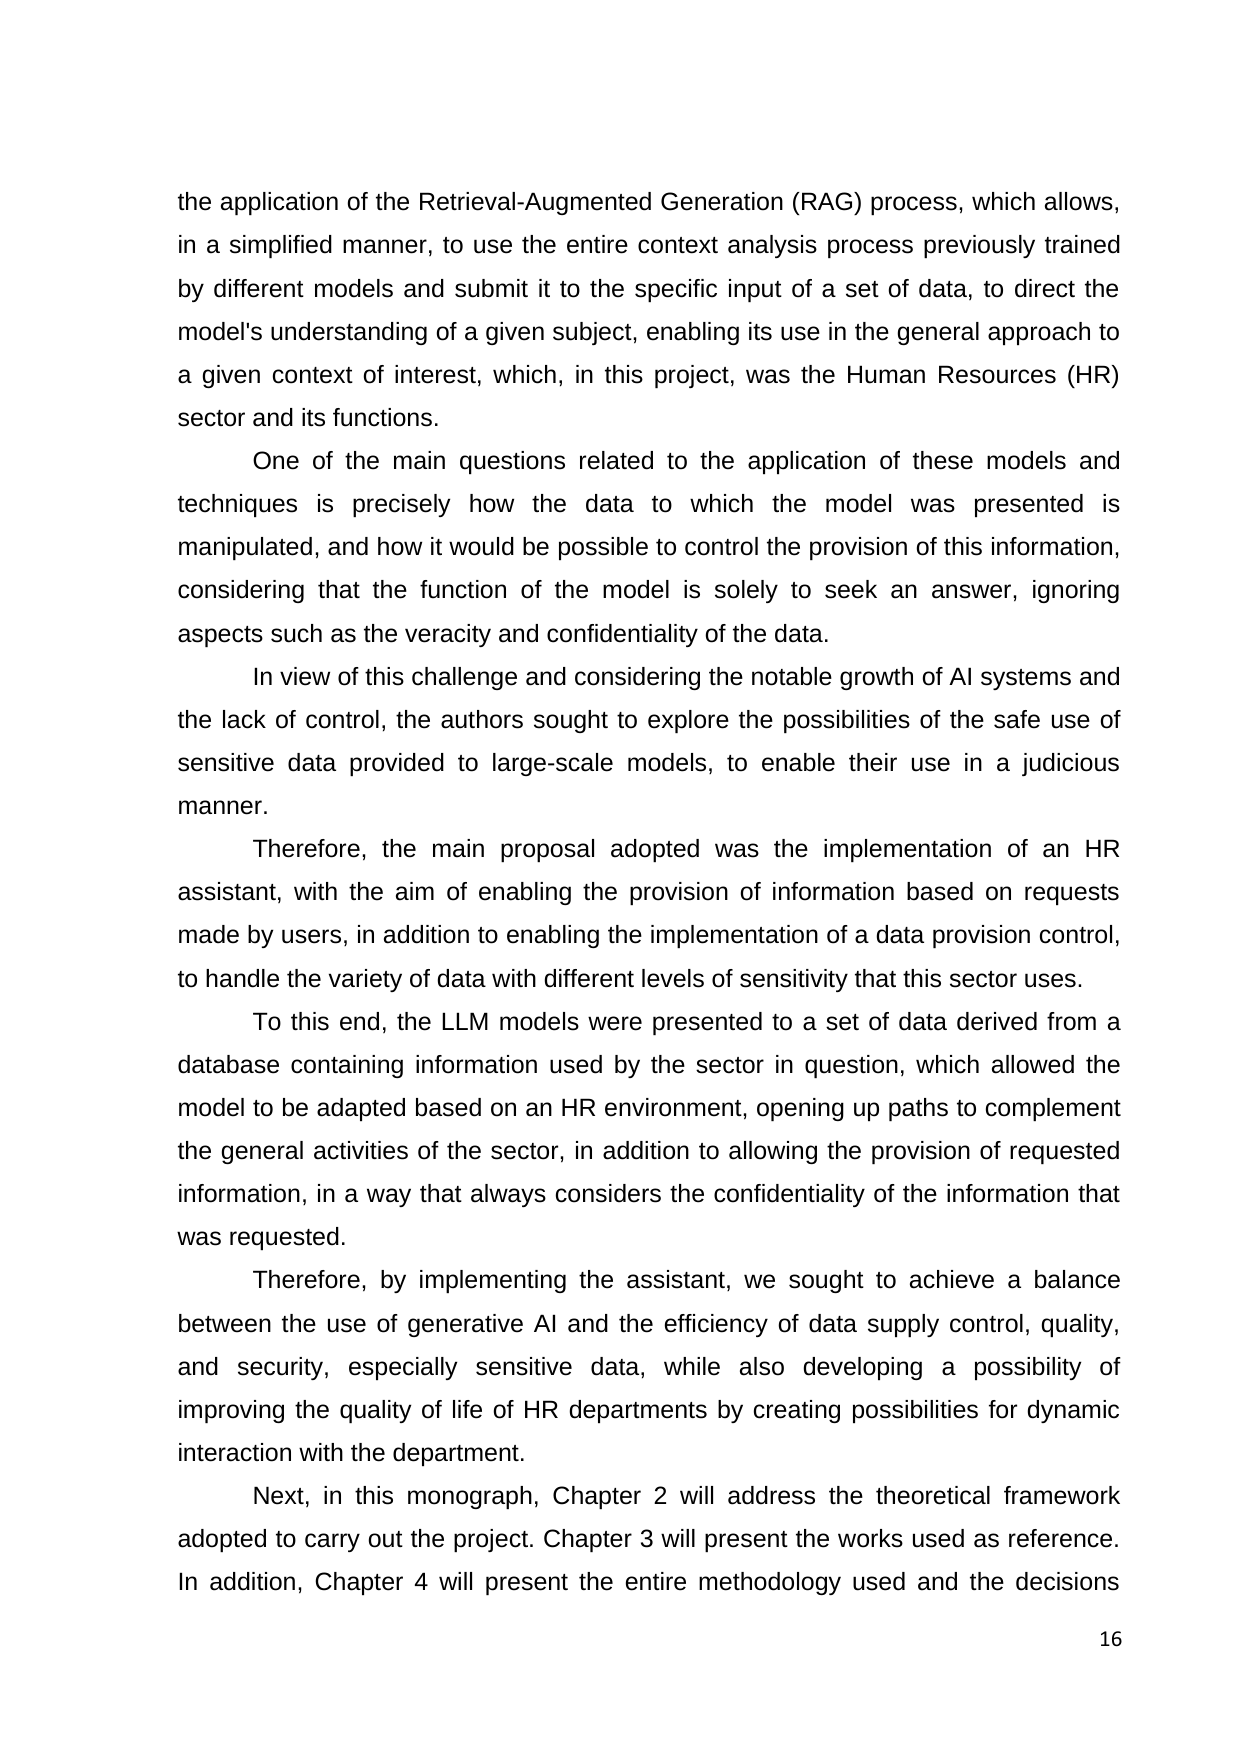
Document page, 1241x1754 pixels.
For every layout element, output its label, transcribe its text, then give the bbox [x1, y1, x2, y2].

text Therefore, the main proposal adopted was the implementation of an HR assistant, with the aim of enabling the provision of information based on requests made by users, in addition to enabling the implementation of a data provision control, to handle the variety of data with different levels of sensitivity that this sector uses. [177, 834, 1122, 992]
text In view of this challenge and considering the notable growth of AI systems and the lack of control, the authors sought to explore the possibilities of the safe use of sensitive data provided to large-scale models, to enable their use in a judicious manner. [177, 662, 1122, 820]
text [177, 1481, 1122, 1596]
text One of the main questions related to the application of these models and techniques is precisely how the data to which the model was presented is manipulated, and how it would be possible to control the provision of this information, considering that the function of the model is solely to seek an answer, ignoring aspects such as the veracity and confidentiality of the data. [177, 446, 1122, 647]
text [177, 187, 1122, 432]
text To this end, the LLM models were presented to a set of data derived from a database containing information used by the sector in question, which allowed the model to be adapted based on an HR environment, opening up paths to complement the general activities of the sector, in addition to allowing the provision of requested information, in a way that always considers the confidentiality of the information that was requested. [177, 1007, 1122, 1251]
text Therefore, by implementing the assistant, we sought to achieve a balance between the use of generative AI and the efficiency of data supply control, quality, and security, especially sensitive data, while also developing a possibility of improving the quality of life of HR departments by creating possibilities for dynamic interaction with the department. [177, 1265, 1122, 1467]
